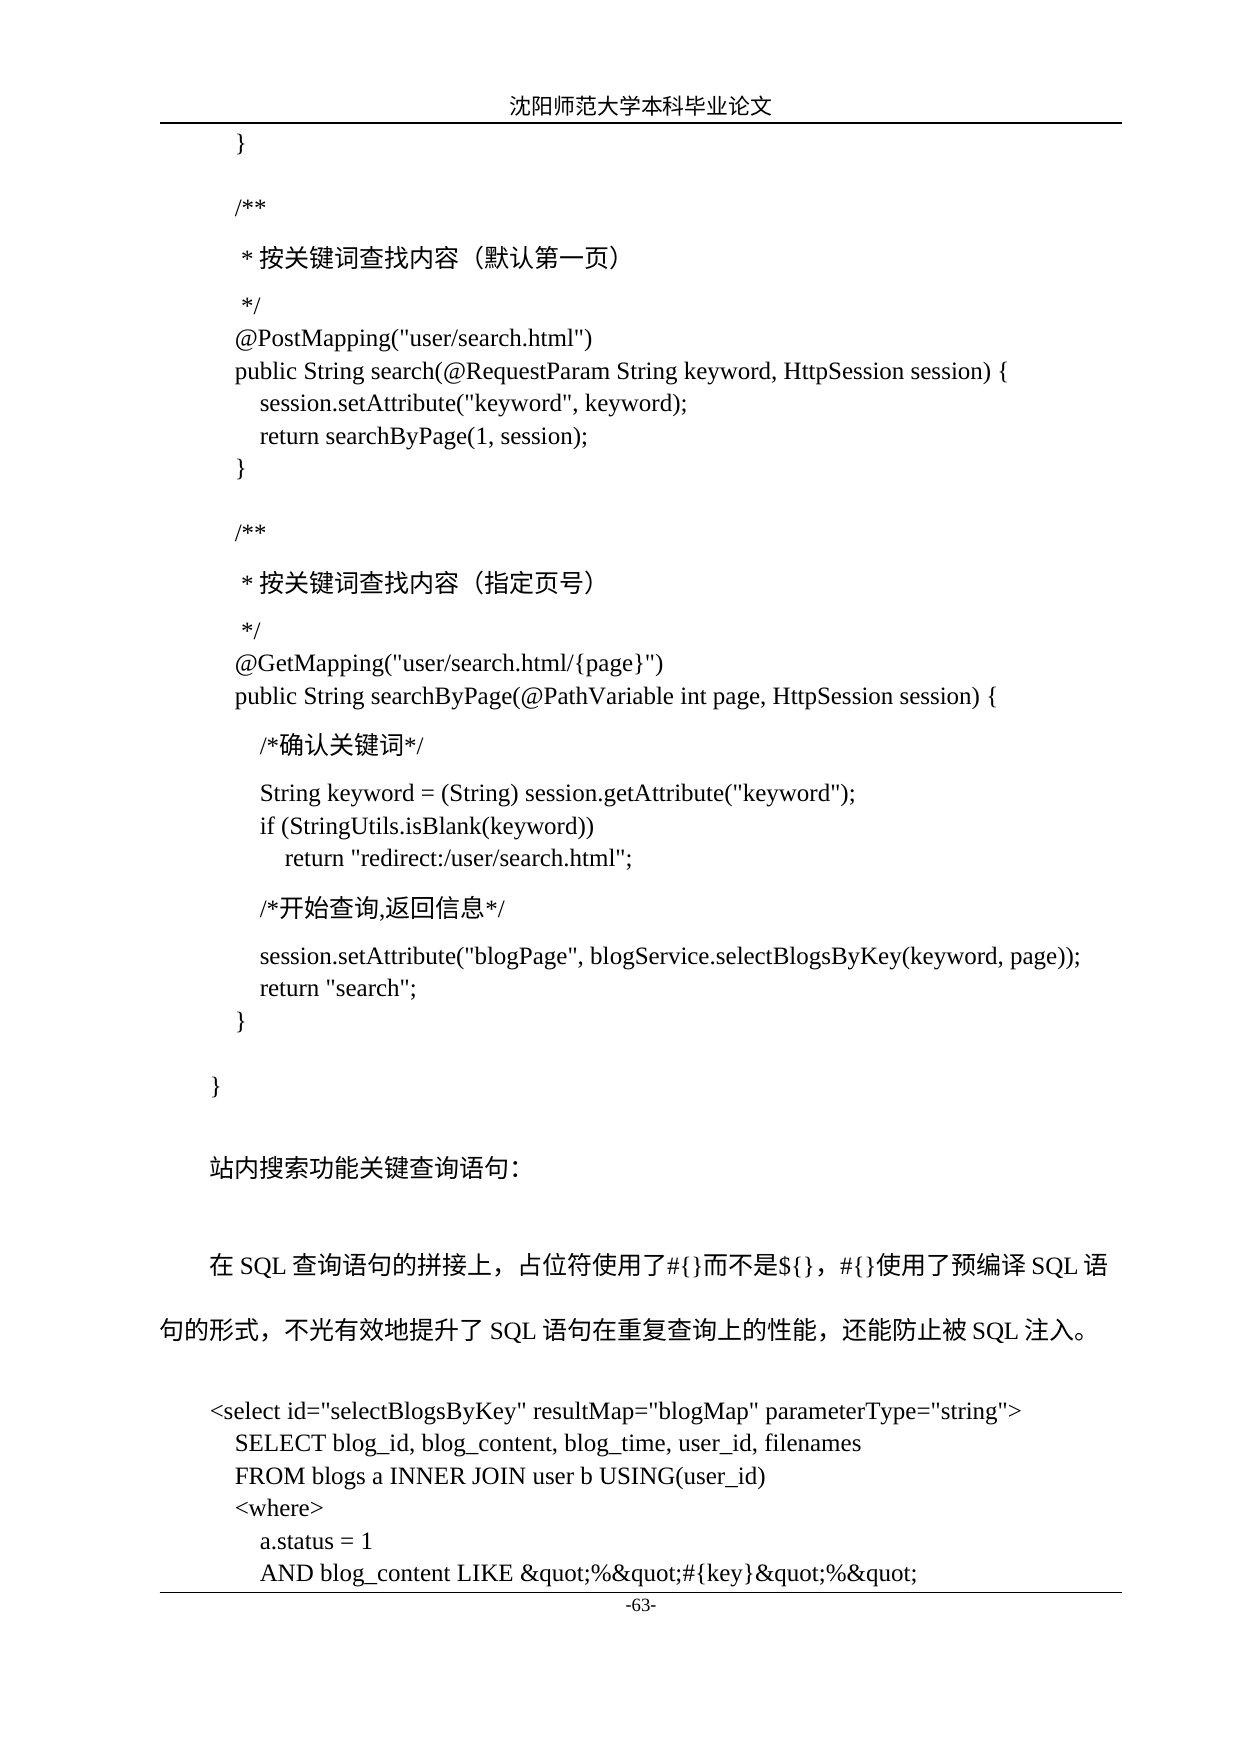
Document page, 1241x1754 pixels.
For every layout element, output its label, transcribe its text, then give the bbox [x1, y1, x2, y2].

text /** [159, 191, 1122, 224]
text 站内搜索功能关键查询语句： [159, 1134, 1122, 1199]
text FROM blogs a INNER JOIN user b USING(user_id) [159, 1459, 1122, 1491]
text @PostMapping("user/search.html") [159, 321, 1122, 354]
text 在SQL查询语句的拼接上，占位符使用了#{}而不是${}，#{}使用了预编译SQL语句的形式，不光有效地提升了SQL语句在重复查询上的性能，还能防止被SQL注入。 [159, 1231, 1122, 1361]
text /** [159, 516, 1122, 549]
text * 按关键词查找内容（指定页号） [159, 549, 1122, 614]
text String keyword = (String) session.getAttribute("keyword"); [159, 776, 1122, 809]
text session.setAttribute("blogPage", blogService.selectBlogsByKey(keyword, page)); [159, 939, 1122, 971]
text a.status = 1 [159, 1524, 1122, 1556]
text } [159, 126, 1122, 159]
text @GetMapping("user/search.html/{page}") [159, 646, 1122, 679]
text return "search"; [159, 971, 1122, 1004]
text public String search(@RequestParam String keyword, HttpSession session) { [159, 354, 1122, 386]
text * 按关键词查找内容（默认第一页） [159, 224, 1122, 289]
text AND blog_content LIKE &quot;%&quot;#{key}&quot;%&quot; [159, 1556, 1122, 1589]
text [159, 1426, 1122, 1459]
text */ [159, 614, 1122, 646]
text */ [159, 289, 1122, 321]
text /*确认关键词*/ [159, 711, 1122, 776]
text public String searchByPage(@PathVariable int page, HttpSession session) { [159, 679, 1122, 711]
text if (StringUtils.isBlank(keyword)) [159, 809, 1122, 841]
text } [159, 1004, 1122, 1036]
text <select id="selectBlogsByKey" resultMap="blogMap" parameterType="string"> [159, 1394, 1122, 1426]
text session.setAttribute("keyword", keyword); [159, 386, 1122, 419]
text /*开始查询,返回信息*/ [159, 874, 1122, 939]
text } [159, 451, 1122, 484]
text return "redirect:/user/search.html"; [159, 841, 1122, 874]
text <where> [159, 1491, 1122, 1524]
text return searchByPage(1, session); [159, 419, 1122, 451]
text } [159, 1069, 1122, 1101]
